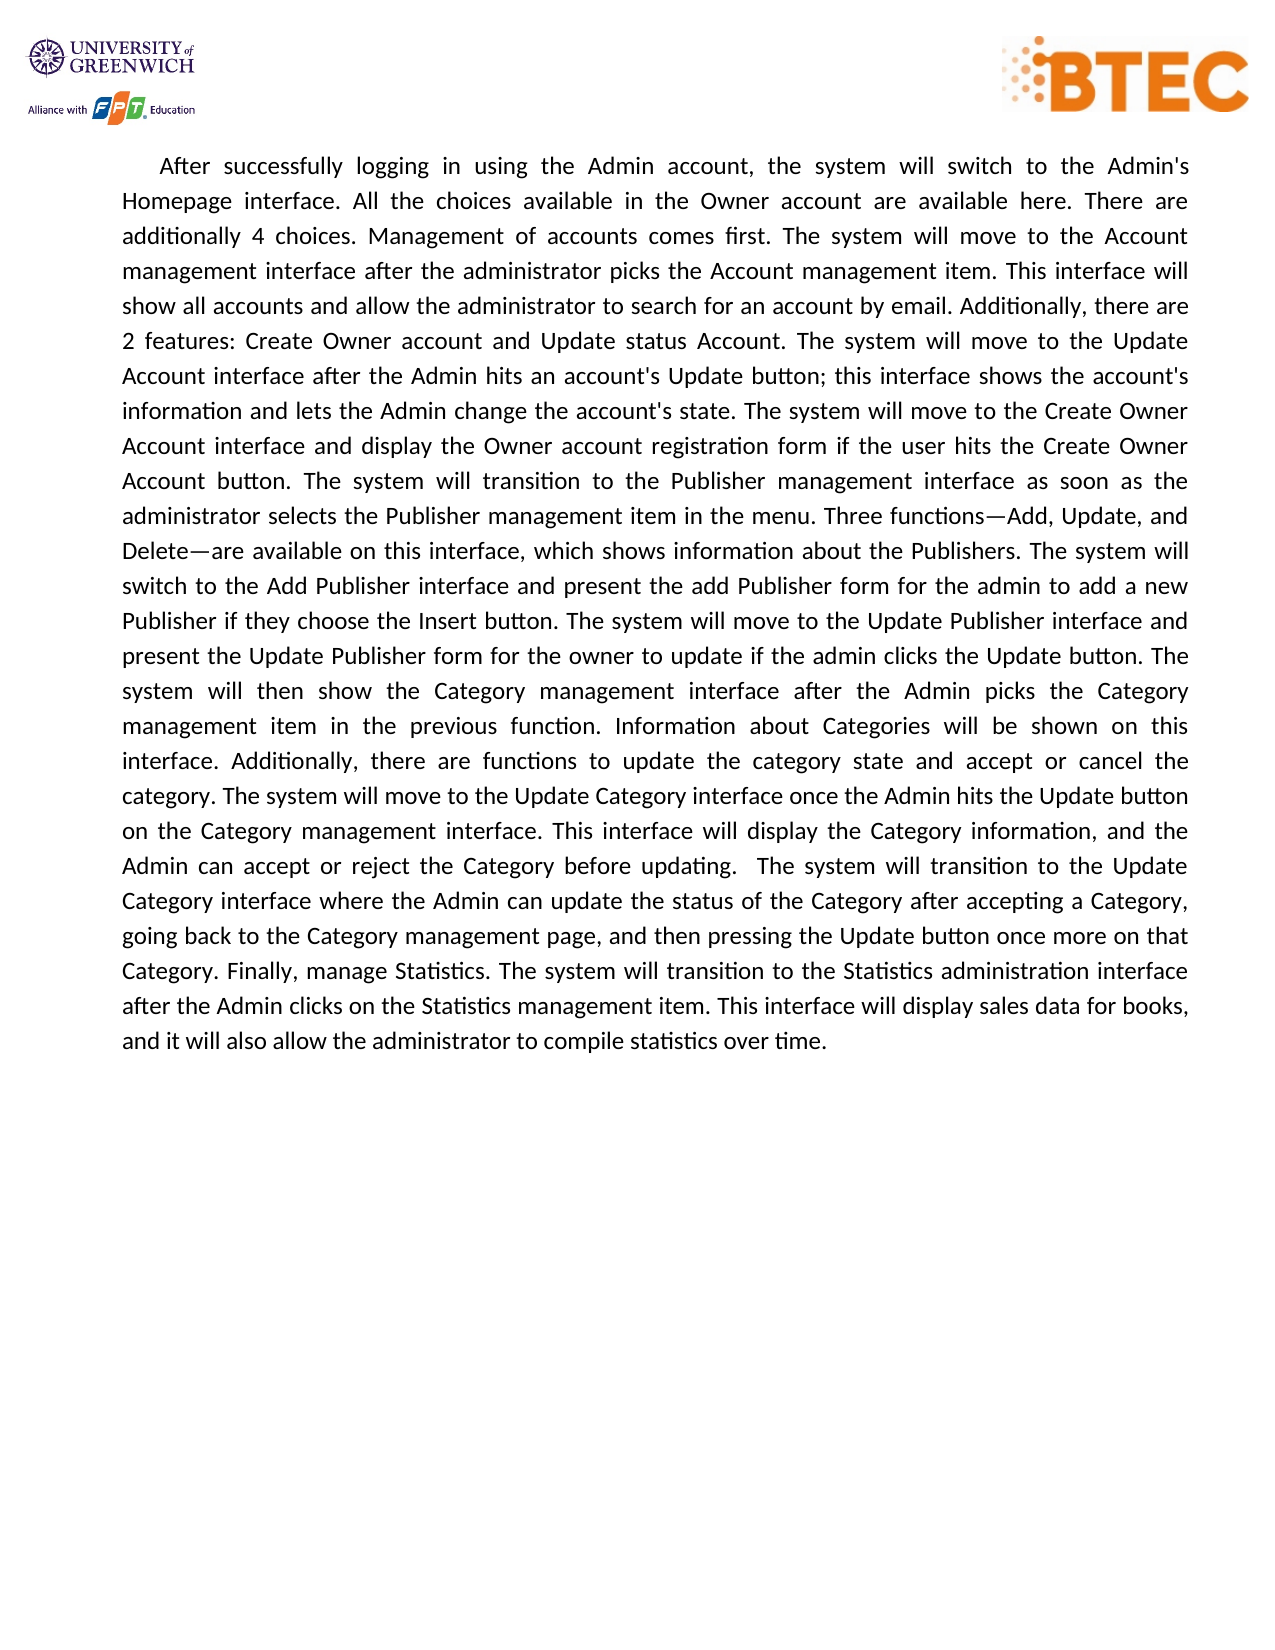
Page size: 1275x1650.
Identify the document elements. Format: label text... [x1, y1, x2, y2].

picture [1001, 36, 1249, 112]
text After successfully logging in using the Admin account, the system will switch to the Admin's Homepage interface. All the choices available in the Owner account are available here. There are additionally 4 choices. Management of accounts comes first. The system will move to the Account management interface after the administrator picks the Account management item. This interface will show all accounts and allow the administrator to search for an account by email. Additionally, there are 2 features: Create Owner account and Update status Account. The system will move to the Update Account interface after the Admin hits an account's Update button; this interface shows the account's information and lets the Admin change the account's state. The system will move to the Create Owner Account interface and display the Owner account registration form if the user hits the Create Owner Account button. The system will transition to the Publisher management interface as soon as the administrator selects the Publisher management item in the menu. Three functions—Add, Update, and Delete—are available on this interface, which shows information about the Publishers. The system will switch to the Add Publisher interface and present the add Publisher form for the admin to add a new Publisher if they choose the Insert button. The system will move to the Update Publisher interface and present the Update Publisher form for the owner to update if the admin clicks the Update button. The system will then show the Category management interface after the Admin picks the Category management item in the previous function. Information about Categories will be shown on this interface. Additionally, there are functions to update the category state and accept or cancel the category. The system will move to the Update Category interface once the Admin hits the Update button on the Category management interface. This interface will display the Category information, and the Admin can accept or reject the Category before updating. The system will transition to the Update Category interface where the Admin can update the status of the Category after accepting a Category, going back to the Category management page, and then pressing the Update button once more on that Category. Finally, manage Statistics. The system will transition to the Statistics administration interface after the Admin clicks on the Statistics management item. This interface will display sales data for books, and it will also allow the administrator to compile statistics over time. [122, 150, 1191, 1056]
picture [14, 25, 207, 136]
